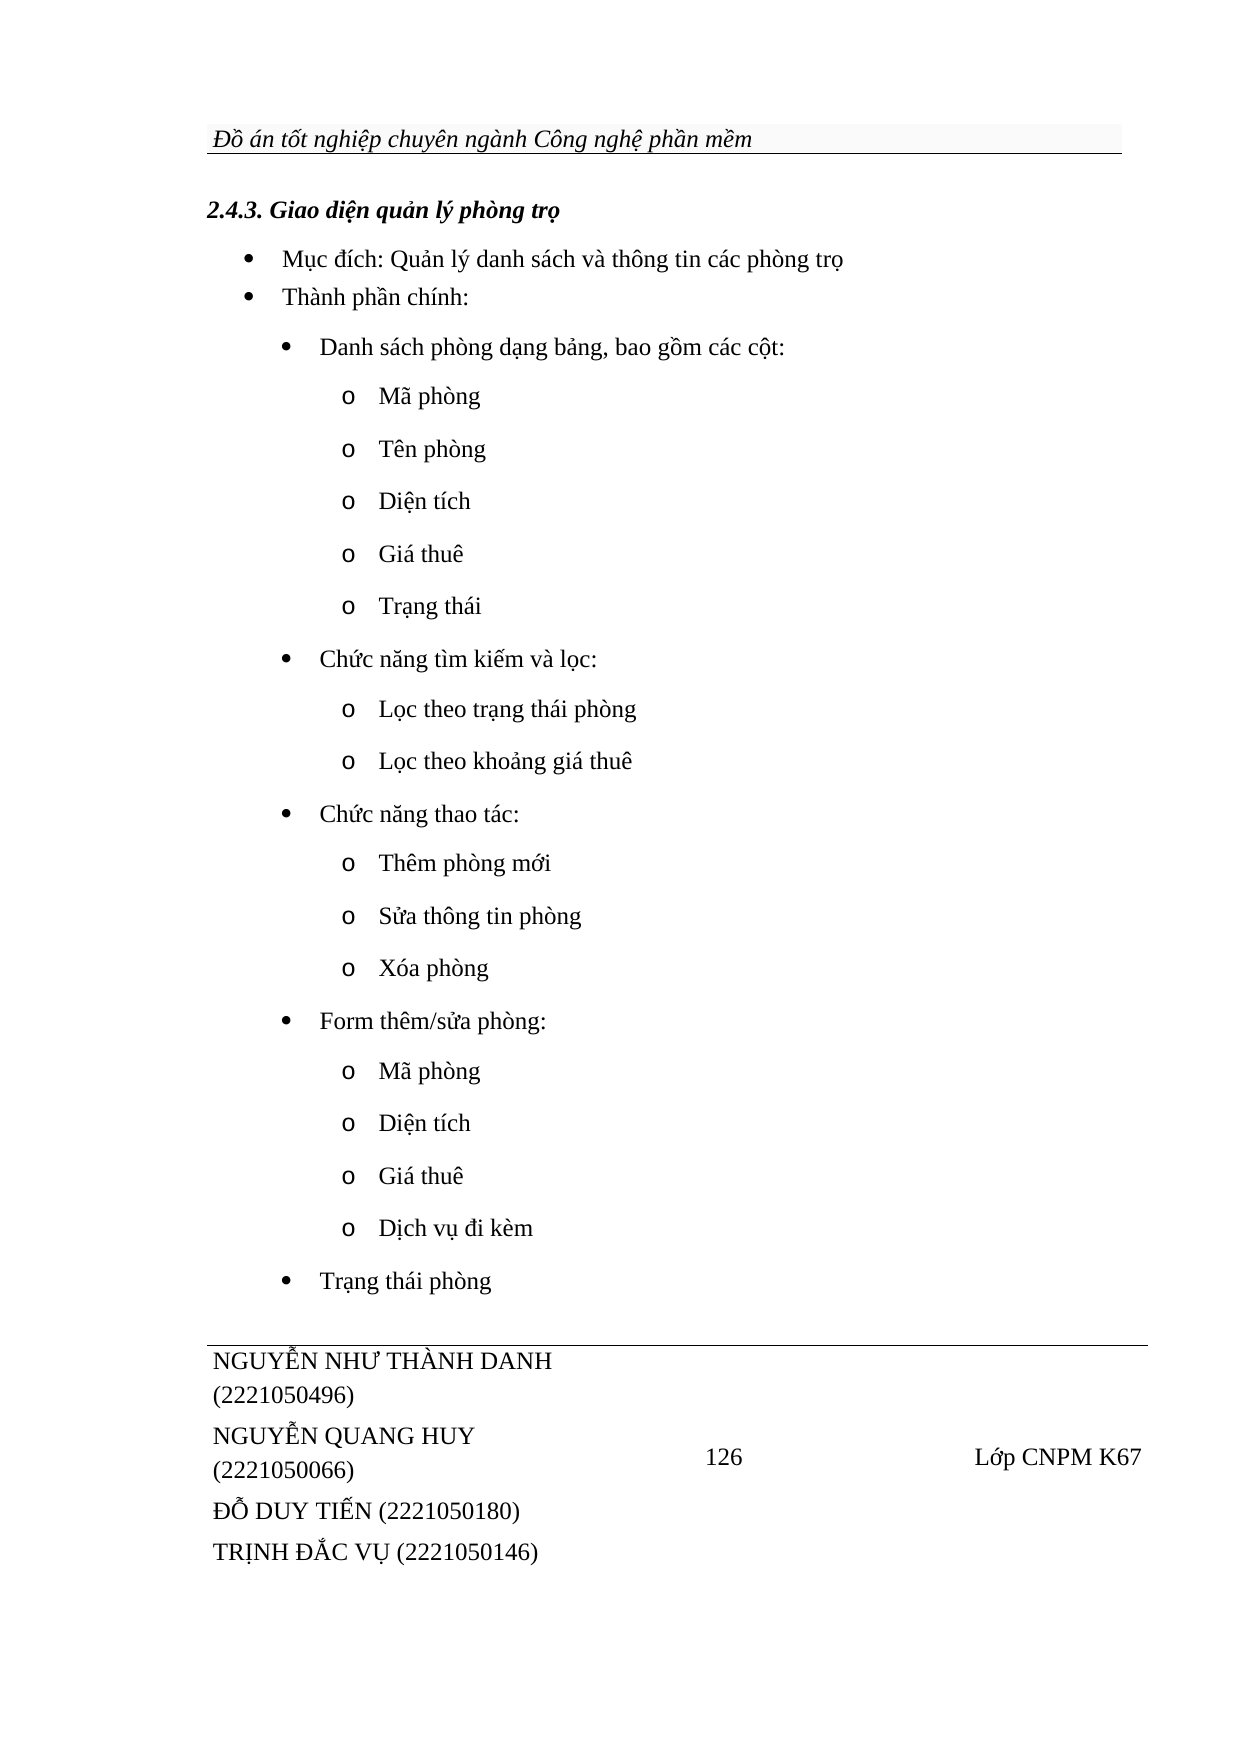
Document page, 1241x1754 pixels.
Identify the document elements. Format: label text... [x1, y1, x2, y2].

list Giá thuê [341, 539, 1122, 570]
list Lọc theo trạng thái phòng [341, 694, 1122, 724]
list Sửa thông tin phòng [341, 901, 1122, 932]
list Thêm phòng mới [341, 848, 1122, 879]
list Giá thuê [341, 1161, 1122, 1192]
list Diện tích [341, 1108, 1122, 1139]
list Mục đích: Quản lý danh sách và thông tin các phòng trọ [244, 244, 1122, 273]
list Mã phòng [341, 381, 1122, 412]
list Chức năng tìm kiếm và lọc: [282, 644, 1122, 673]
list Diện tích [341, 486, 1122, 517]
list Chức năng thao tác: [282, 799, 1122, 827]
list Lọc theo khoảng giá thuê [341, 746, 1122, 777]
list Tên phòng [341, 434, 1122, 465]
list Danh sách phòng dạng bảng, bao gồm các cột: [282, 332, 1122, 360]
list Giao diện quản lý phòng trọ [207, 195, 1122, 223]
list Mã phòng [341, 1056, 1122, 1087]
list Xóa phòng [341, 953, 1122, 984]
list Dịch vụ đi kèm [341, 1213, 1122, 1244]
list Trạng thái [341, 591, 1122, 622]
list Form thêm/sửa phòng: [282, 1006, 1122, 1035]
list Thành phần chính: [244, 282, 1122, 311]
list Trạng thái phòng [282, 1266, 1122, 1294]
